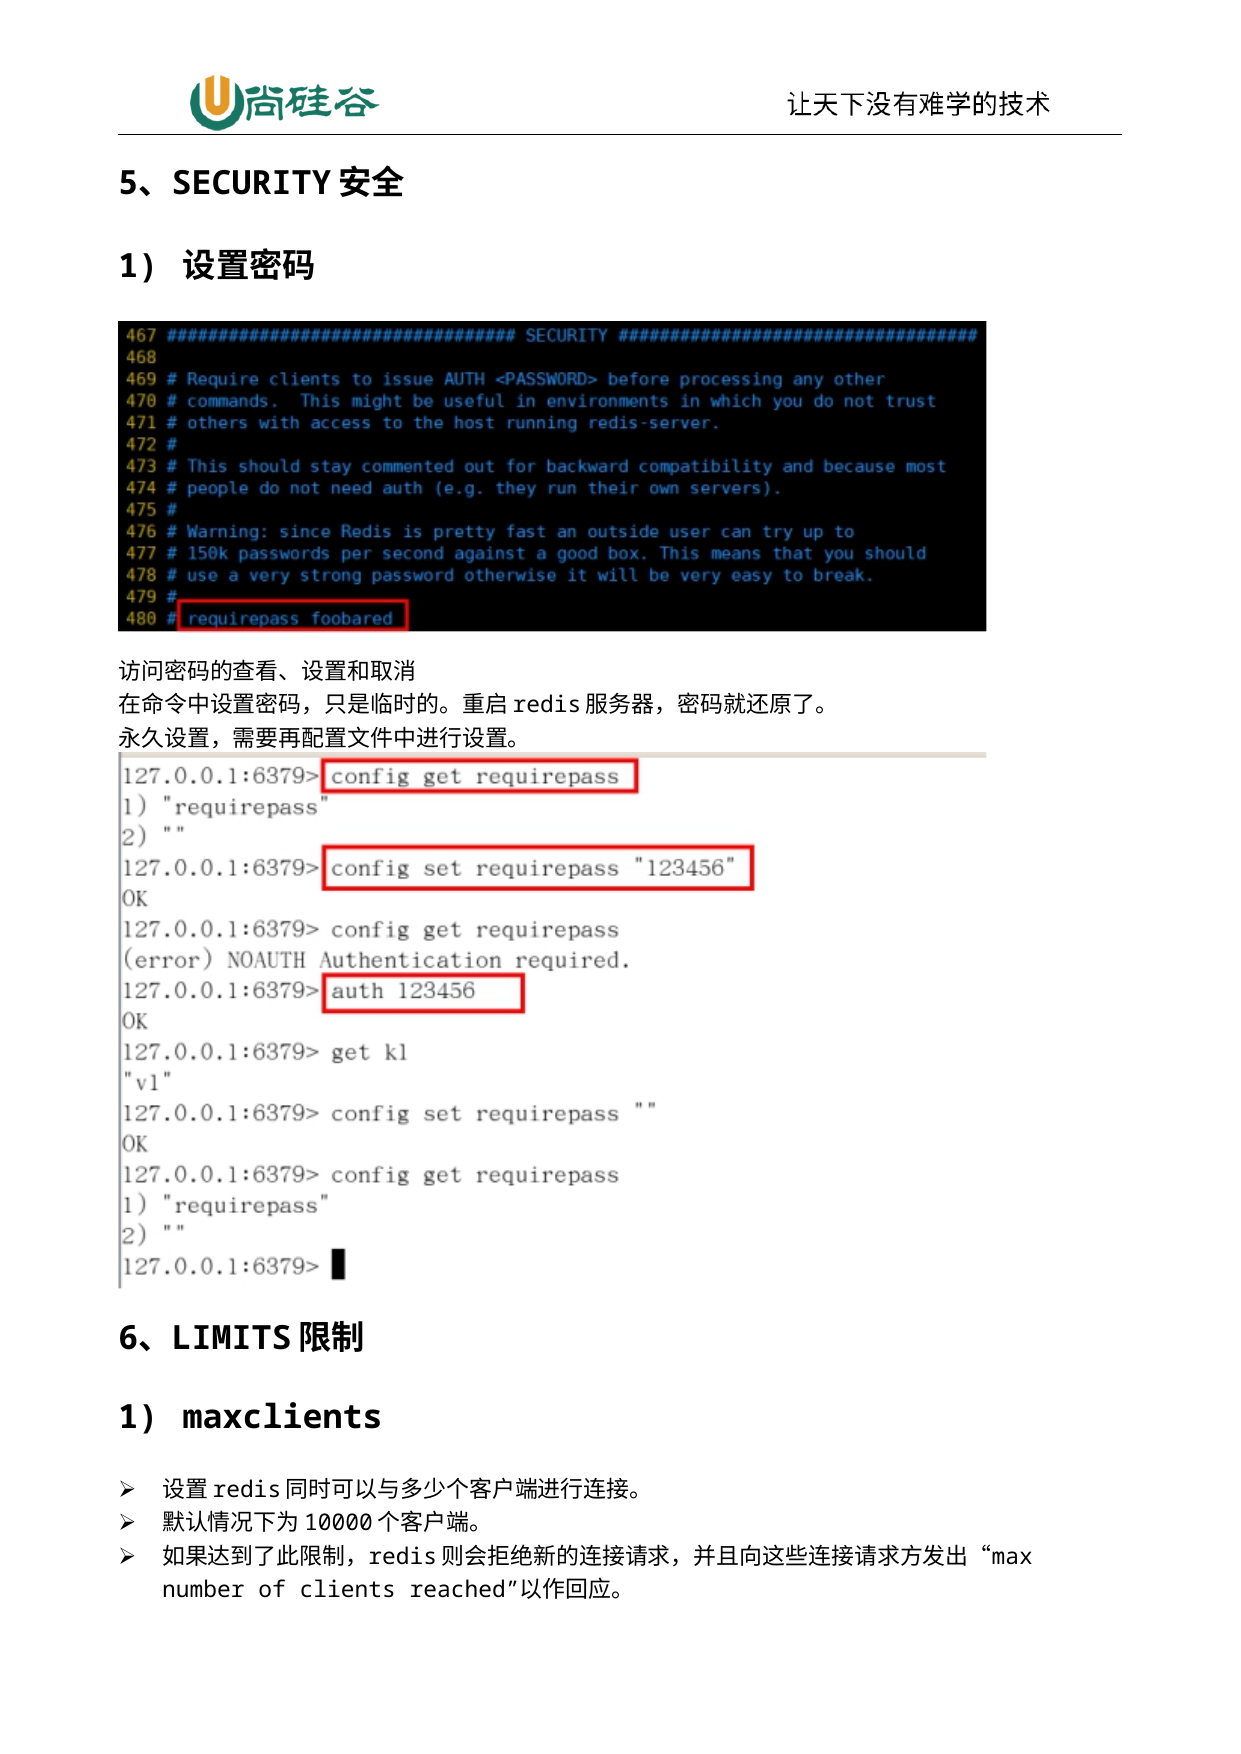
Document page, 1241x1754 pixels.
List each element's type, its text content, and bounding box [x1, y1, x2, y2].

picture [118, 752, 987, 1290]
list 默认情况下为10000个客户端。 [118, 1504, 1122, 1537]
picture [187, 73, 1053, 132]
text 在命令中设置密码，只是临时的。重启redis服务器，密码就还原了。 [118, 686, 1122, 720]
list 6、LIMITS限制 [118, 1310, 1122, 1359]
list 设置密码 [118, 239, 1122, 287]
text 访问密码的查看、设置和取消 [118, 653, 1122, 686]
text 永久设置，需要再配置文件中进行设置。 [118, 720, 1122, 753]
picture [118, 321, 987, 633]
list 5、SECURITY安全 [118, 156, 1122, 204]
list 如果达到了此限制，redis则会拒绝新的连接请求，并且向这些连接请求方发出“max number of clients reached”以作回应。 [118, 1537, 1122, 1604]
list 设置redis同时可以与多少个客户端进行连接。 [118, 1471, 1122, 1504]
list maxclients [118, 1393, 1122, 1439]
